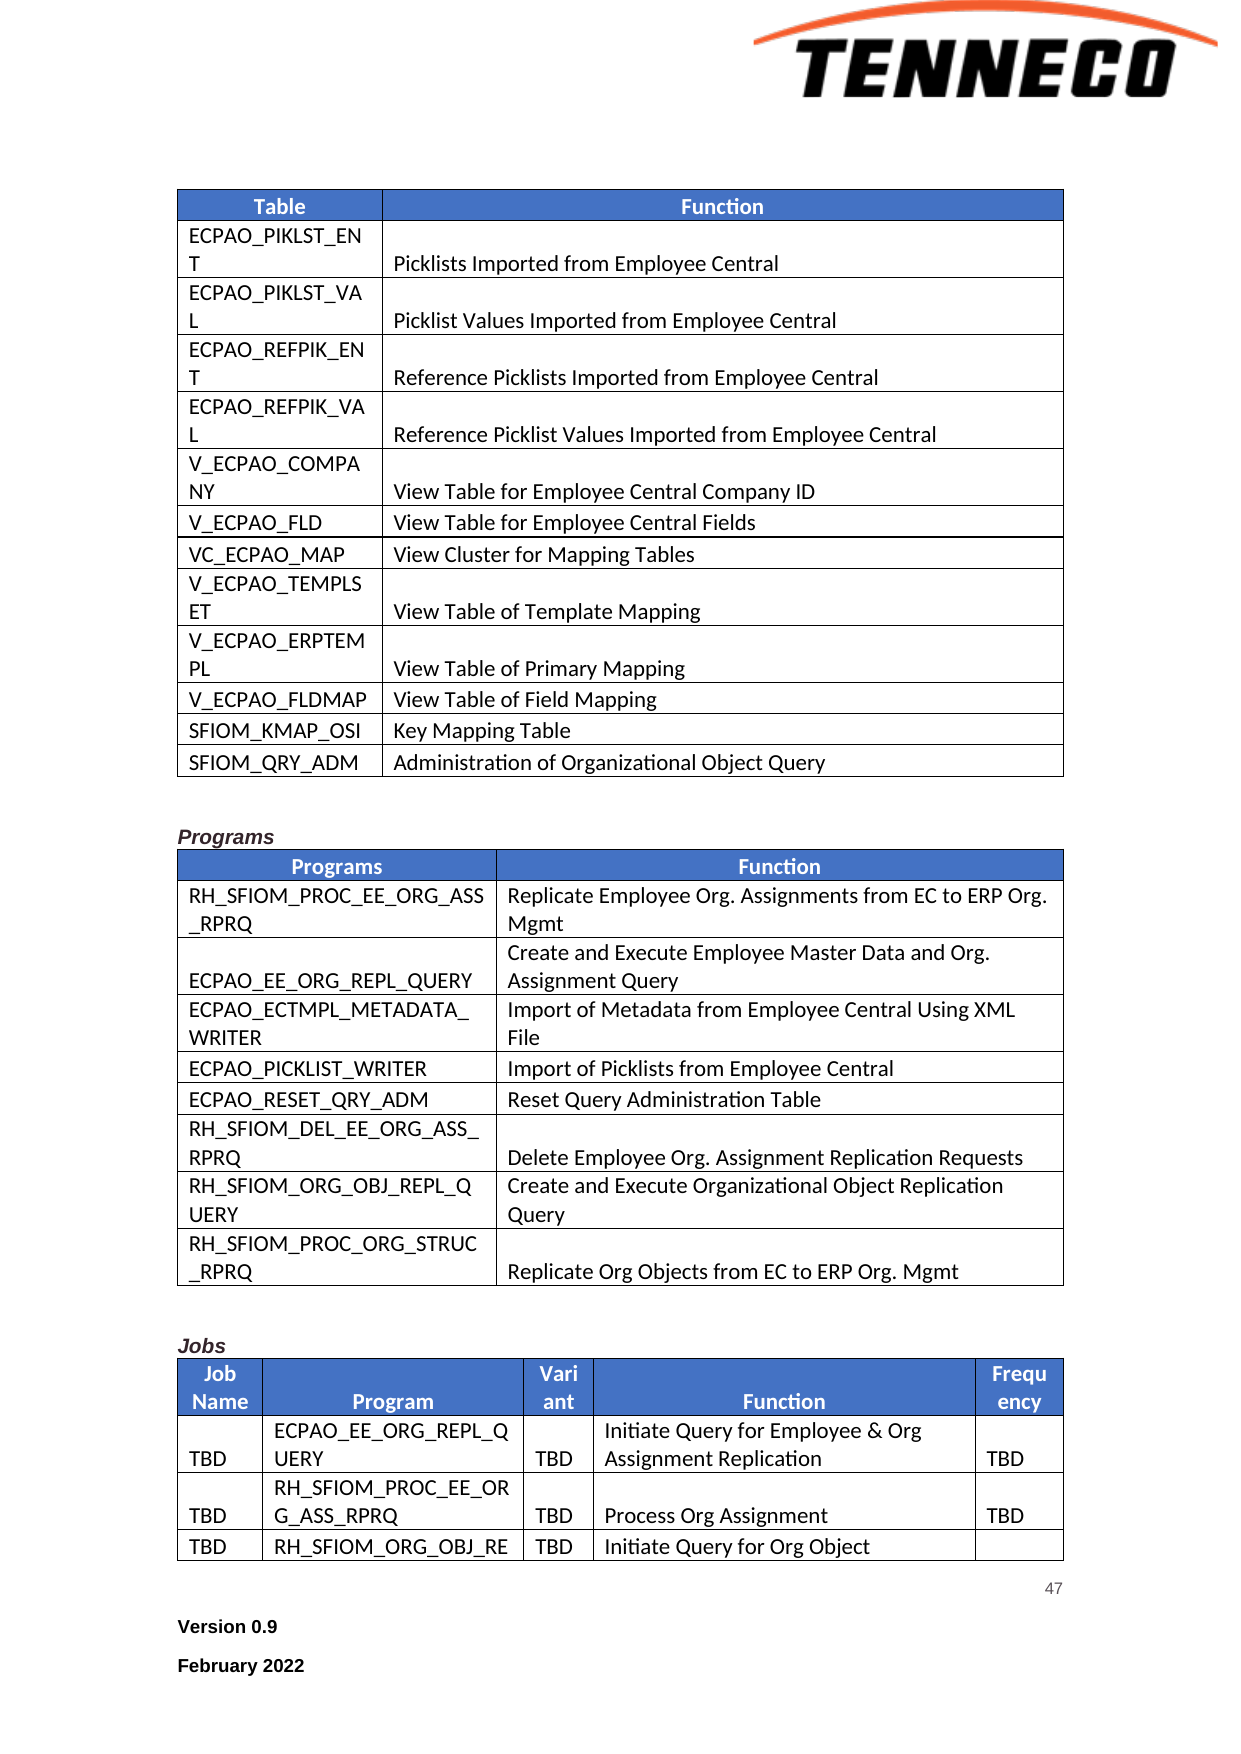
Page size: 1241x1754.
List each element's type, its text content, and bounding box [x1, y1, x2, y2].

table_header Variant [524, 1359, 593, 1415]
table_cell Replicate Employee Org. Assignments from EC to ERP Org. Mgmt [497, 881, 1063, 937]
table_cell Reference Picklists Imported from Employee Central [383, 335, 1063, 391]
table_cell Import of Metadata from Employee Central Using XML File [497, 995, 1063, 1051]
table_cell TBD [178, 1530, 262, 1560]
table_cell V_ECPAO_ERPTEMPL [178, 626, 382, 682]
table_cell ECPAO_REFPIK_VAL [178, 392, 382, 448]
table_cell Create and Execute Organizational Object Replication Query [497, 1172, 1063, 1228]
table_cell TBD [178, 1473, 262, 1529]
table_cell ECPAO_ECTMPL_METADATA_WRITER [178, 995, 496, 1051]
table_cell RH_SFIOM_PROC_ORG_STRUC_RPRQ [178, 1229, 496, 1285]
table_header Job Name [178, 1359, 262, 1415]
table_cell SFIOM_QRY_ADM [178, 745, 382, 776]
text Jobs [177, 1334, 1063, 1358]
table_header Table [178, 190, 382, 220]
table_cell TBD [976, 1473, 1063, 1529]
table_cell [976, 1530, 1063, 1560]
table_cell ECPAO_EE_ORG_REPL_QUERY [178, 938, 496, 994]
table_cell RH_SFIOM_PROC_EE_ORG_ASS_RPRQ [263, 1473, 523, 1529]
table_cell VC_ECPAO_MAP [178, 538, 382, 568]
table_cell SFIOM_KMAP_OSI [178, 714, 382, 744]
table_cell ECPAO_RESET_QRY_ADM [178, 1083, 496, 1113]
table_cell Create and Execute Employee Master Data and Org. Assignment Query [497, 938, 1063, 994]
text Programs [177, 824, 1063, 848]
table_cell Process Org Assignment [594, 1473, 975, 1529]
table_cell View Cluster for Mapping Tables [383, 538, 1063, 568]
table_cell View Table of Template Mapping [383, 569, 1063, 625]
table_cell Administration of Organizational Object Query [383, 745, 1063, 776]
table_cell RH_SFIOM_DEL_EE_ORG_ASS_RPRQ [178, 1115, 496, 1171]
table_cell Import of Picklists from Employee Central [497, 1052, 1063, 1082]
table_cell ECPAO_EE_ORG_REPL_QUERY [263, 1416, 523, 1472]
table_cell View Table for Employee Central Company ID [383, 449, 1063, 505]
table_cell Picklists Imported from Employee Central [383, 221, 1063, 277]
table_cell Reset Query Administration Table [497, 1083, 1063, 1113]
table_cell V_ECPAO_TEMPLSET [178, 569, 382, 625]
table_cell TBD [178, 1416, 262, 1472]
table_header Function [594, 1359, 975, 1415]
table_cell TBD [524, 1530, 593, 1560]
table_cell Picklist Values Imported from Employee Central [383, 278, 1063, 334]
table_cell Reference Picklist Values Imported from Employee Central [383, 392, 1063, 448]
table_cell Delete Employee Org. Assignment Replication Requests [497, 1115, 1063, 1171]
table_cell ECPAO_PIKLST_VAL [178, 278, 382, 334]
table_header Programs [178, 850, 496, 880]
table_header Function [383, 190, 1063, 220]
table_cell Key Mapping Table [383, 714, 1063, 744]
table_cell RH_SFIOM_ORG_OBJ_REPL_QUERY [178, 1172, 496, 1228]
table_cell ECPAO_PICKLIST_WRITER [178, 1052, 496, 1082]
table_cell Replicate Org Objects from EC to ERP Org. Mgmt [497, 1229, 1063, 1285]
table_cell RH_SFIOM_PROC_EE_ORG_ASS_RPRQ [178, 881, 496, 937]
table_cell V_ECPAO_FLD [178, 506, 382, 536]
table_cell RH_SFIOM_ORG_OBJ_REPL_QUERY [263, 1530, 523, 1560]
table_cell TBD [524, 1473, 593, 1529]
table_cell ECPAO_REFPIK_ENT [178, 335, 382, 391]
table_cell ECPAO_PIKLST_ENT [178, 221, 382, 277]
table_cell V_ECPAO_COMPANY [178, 449, 382, 505]
table_cell View Table for Employee Central Fields [383, 506, 1063, 536]
table_cell Initiate Query for Employee & Org Assignment Replication [594, 1416, 975, 1472]
table_header Function [497, 850, 1063, 880]
table_cell View Table of Field Mapping [383, 683, 1063, 713]
table_cell TBD [524, 1416, 593, 1472]
picture [752, 0, 1217, 96]
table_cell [594, 1530, 975, 1560]
table_cell View Table of Primary Mapping [383, 626, 1063, 682]
table_header Program [263, 1359, 523, 1415]
table_cell TBD [976, 1416, 1063, 1472]
table_cell V_ECPAO_FLDMAP [178, 683, 382, 713]
table_header Frequency [976, 1359, 1063, 1415]
